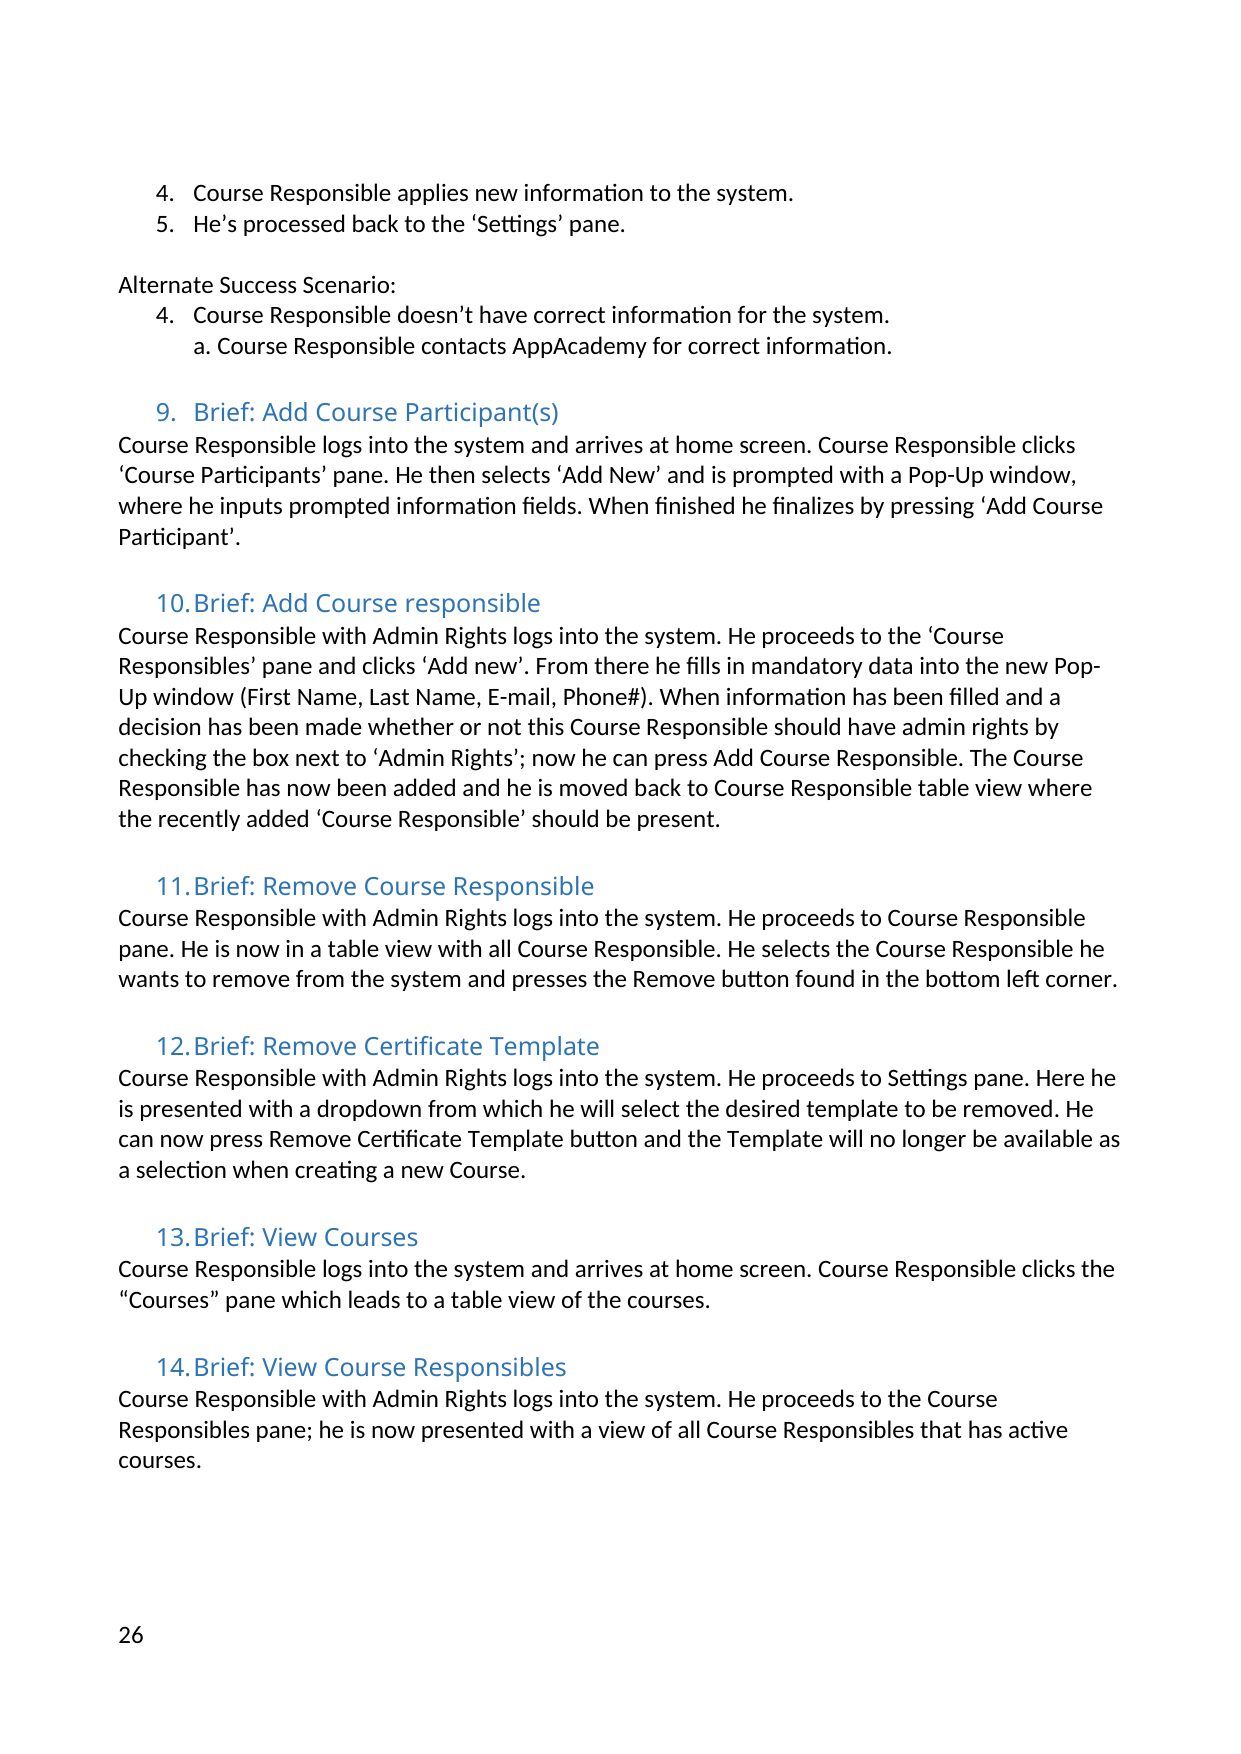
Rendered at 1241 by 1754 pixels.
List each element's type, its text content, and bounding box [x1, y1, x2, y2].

list Course Responsible applies new information to the system. [156, 177, 1122, 208]
list He’s processed back to the ‘Settings’ pane. [156, 208, 1122, 238]
text 4. Course Responsible doesn’t have correct information for the system. [118, 299, 1122, 330]
subtitle Brief: View Courses [156, 1219, 1122, 1253]
subtitle Brief: Remove Course Responsible [156, 868, 1122, 902]
subtitle Brief: Add Course responsible [156, 586, 1122, 620]
text Course Responsible with Admin Rights logs into the system. He proceeds to Course Responsible pane. He is now in a table view with all Course Responsible. He selects the Course Responsible he wants to remove from the system and presses the Remove button found in the bottom left corner. [118, 902, 1122, 994]
text Alternate Success Scenario: [118, 269, 1122, 299]
text Course Responsible with Admin Rights logs into the system. He proceeds to the Course Responsibles pane; he is now presented with a view of all Course Responsibles that has active courses. [118, 1383, 1122, 1475]
subtitle Brief: Add Course Participant(s) [156, 395, 1122, 429]
text Course Responsible logs into the system and arrives at home screen. Course Responsible clicks the “Courses” pane which leads to a table view of the courses. [118, 1253, 1122, 1314]
text Course Responsible with Admin Rights logs into the system. He proceeds to Settings pane. Here he is presented with a dropdown from which he will select the desired template to be removed. He can now press Remove Certificate Template button and the Template will no longer be available as a selection when creating a new Course. [118, 1063, 1122, 1185]
text Course Responsible logs into the system and arrives at home screen. Course Responsible clicks ‘Course Participants’ pane. He then selects ‘Add New’ and is prompted with a Pop-Up window, where he inputs prompted information fields. When finished he finalizes by pressing ‘Add Course Participant’. [118, 429, 1122, 551]
text a. Course Responsible contacts AppAcademy for correct information. [118, 330, 1122, 360]
text Course Responsible with Admin Rights logs into the system. He proceeds to the ‘Course Responsibles’ pane and clicks ‘Add new’. From there he fills in mandatory data into the new Pop-Up window (First Name, Last Name, E-mail, Phone#). When information has been filled and a decision has been made whether or not this Course Responsible should have admin rights by checking the box next to ‘Admin Rights’; now he can press Add Course Responsible. The Course Responsible has now been added and he is moved back to Course Responsible table view where the recently added ‘Course Responsible’ should be present. [118, 620, 1122, 833]
subtitle Brief: View Course Responsibles [156, 1349, 1122, 1383]
subtitle Brief: Remove Certificate Template [156, 1028, 1122, 1063]
